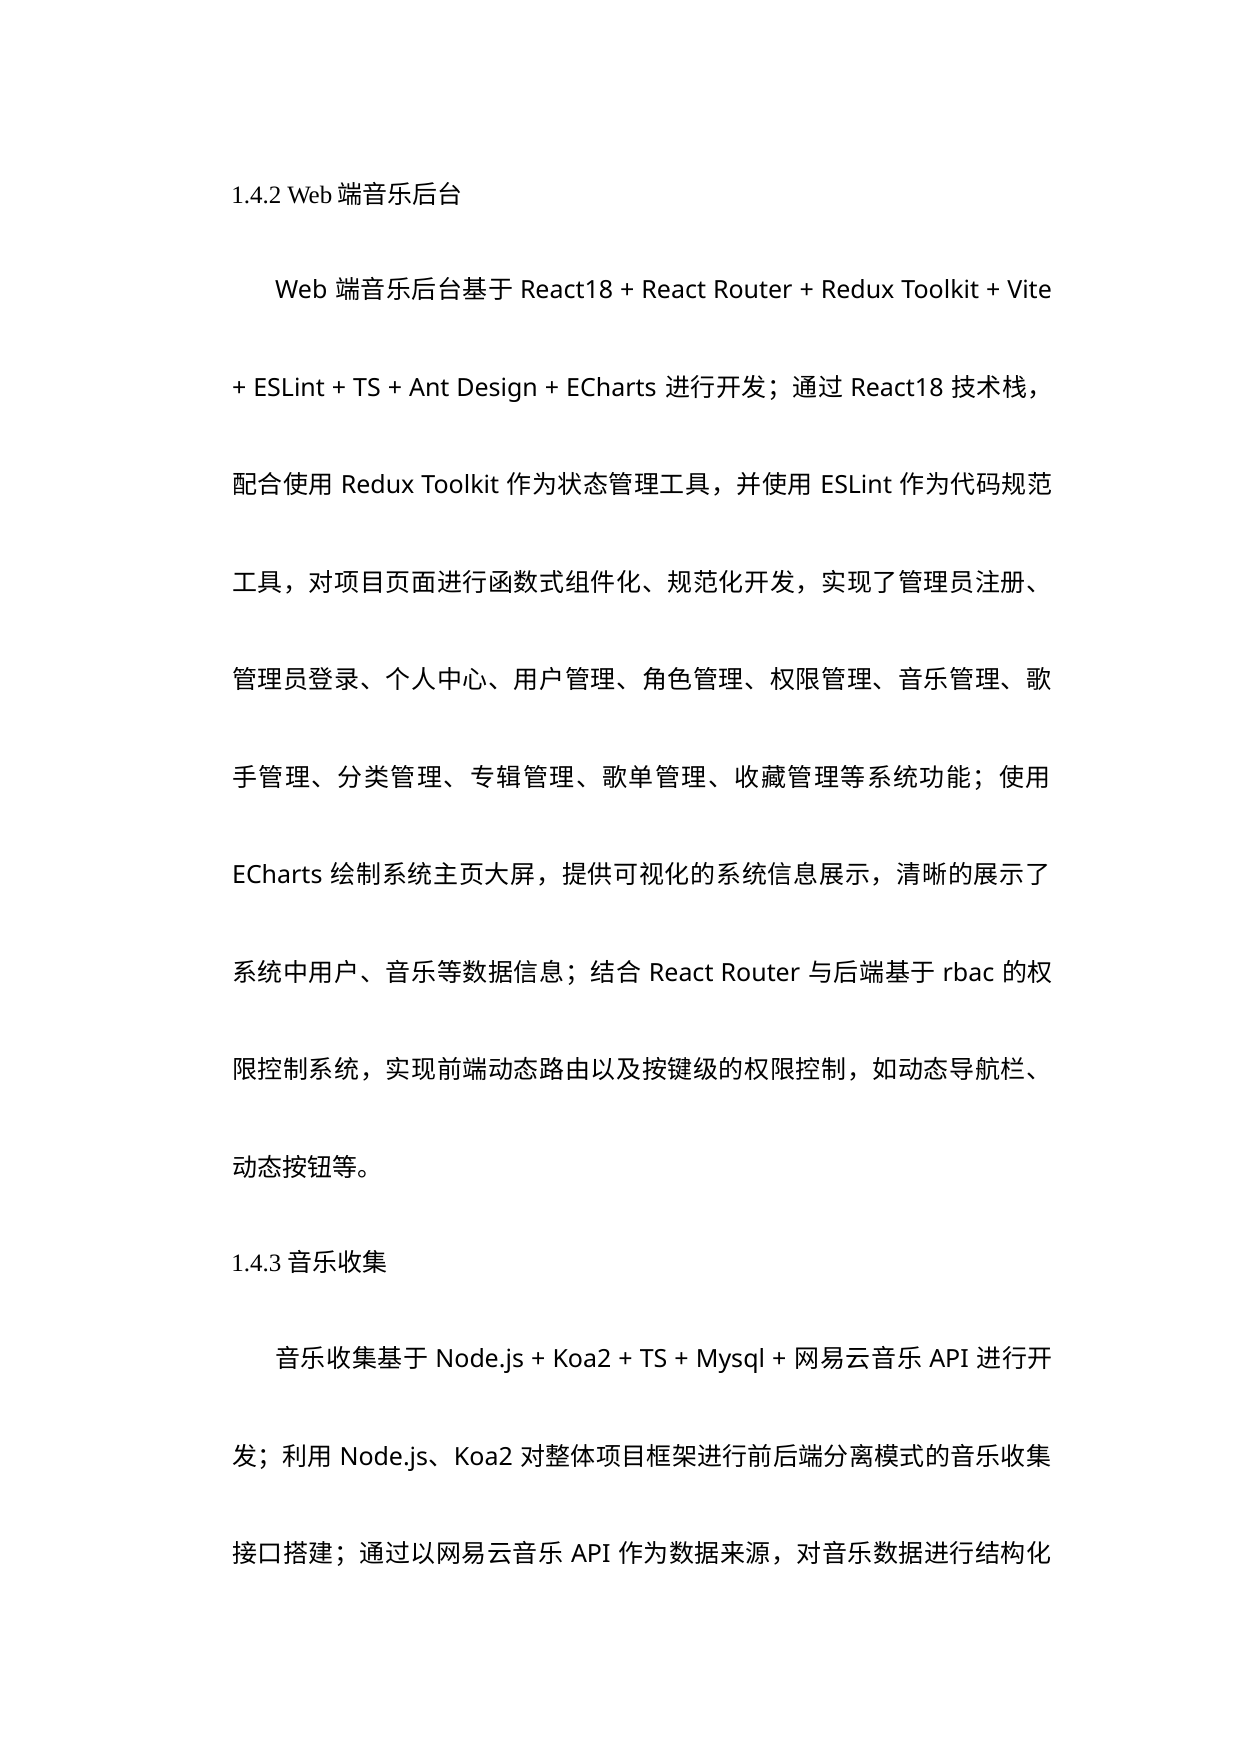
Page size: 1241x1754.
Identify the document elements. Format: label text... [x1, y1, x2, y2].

text 1.4.3 音乐收集 [212, 1228, 1028, 1293]
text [232, 1324, 1053, 1584]
text Web 端音乐后台基于 React18 + React Router + Redux Toolkit + Vite + ESLint + TS + Ant Design + ECharts 进行开发；通过 React18 技术栈，配合使用 Redux Toolkit 作为状态管理工具，并使用 ESLint 作为代码规范工具，对项目页面进行函数式组件化、规范化开发，实现了管理员注册、管理员登录、个人中心、用户管理、角色管理、权限管理、音乐管理、歌手管理、分类管理、专辑管理、歌单管理、收藏管理等系统功能；使用 ECharts 绘制系统主页大屏，提供可视化的系统信息展示，清晰的展示了系统中用户、音乐等数据信息；结合 React Router 与后端基于 rbac 的权限控制系统，实现前端动态路由以及按键级的权限控制，如动态导航栏、动态按钮等。 [232, 255, 1053, 1198]
text 1.4.2 Web端音乐后台 [212, 160, 1028, 225]
